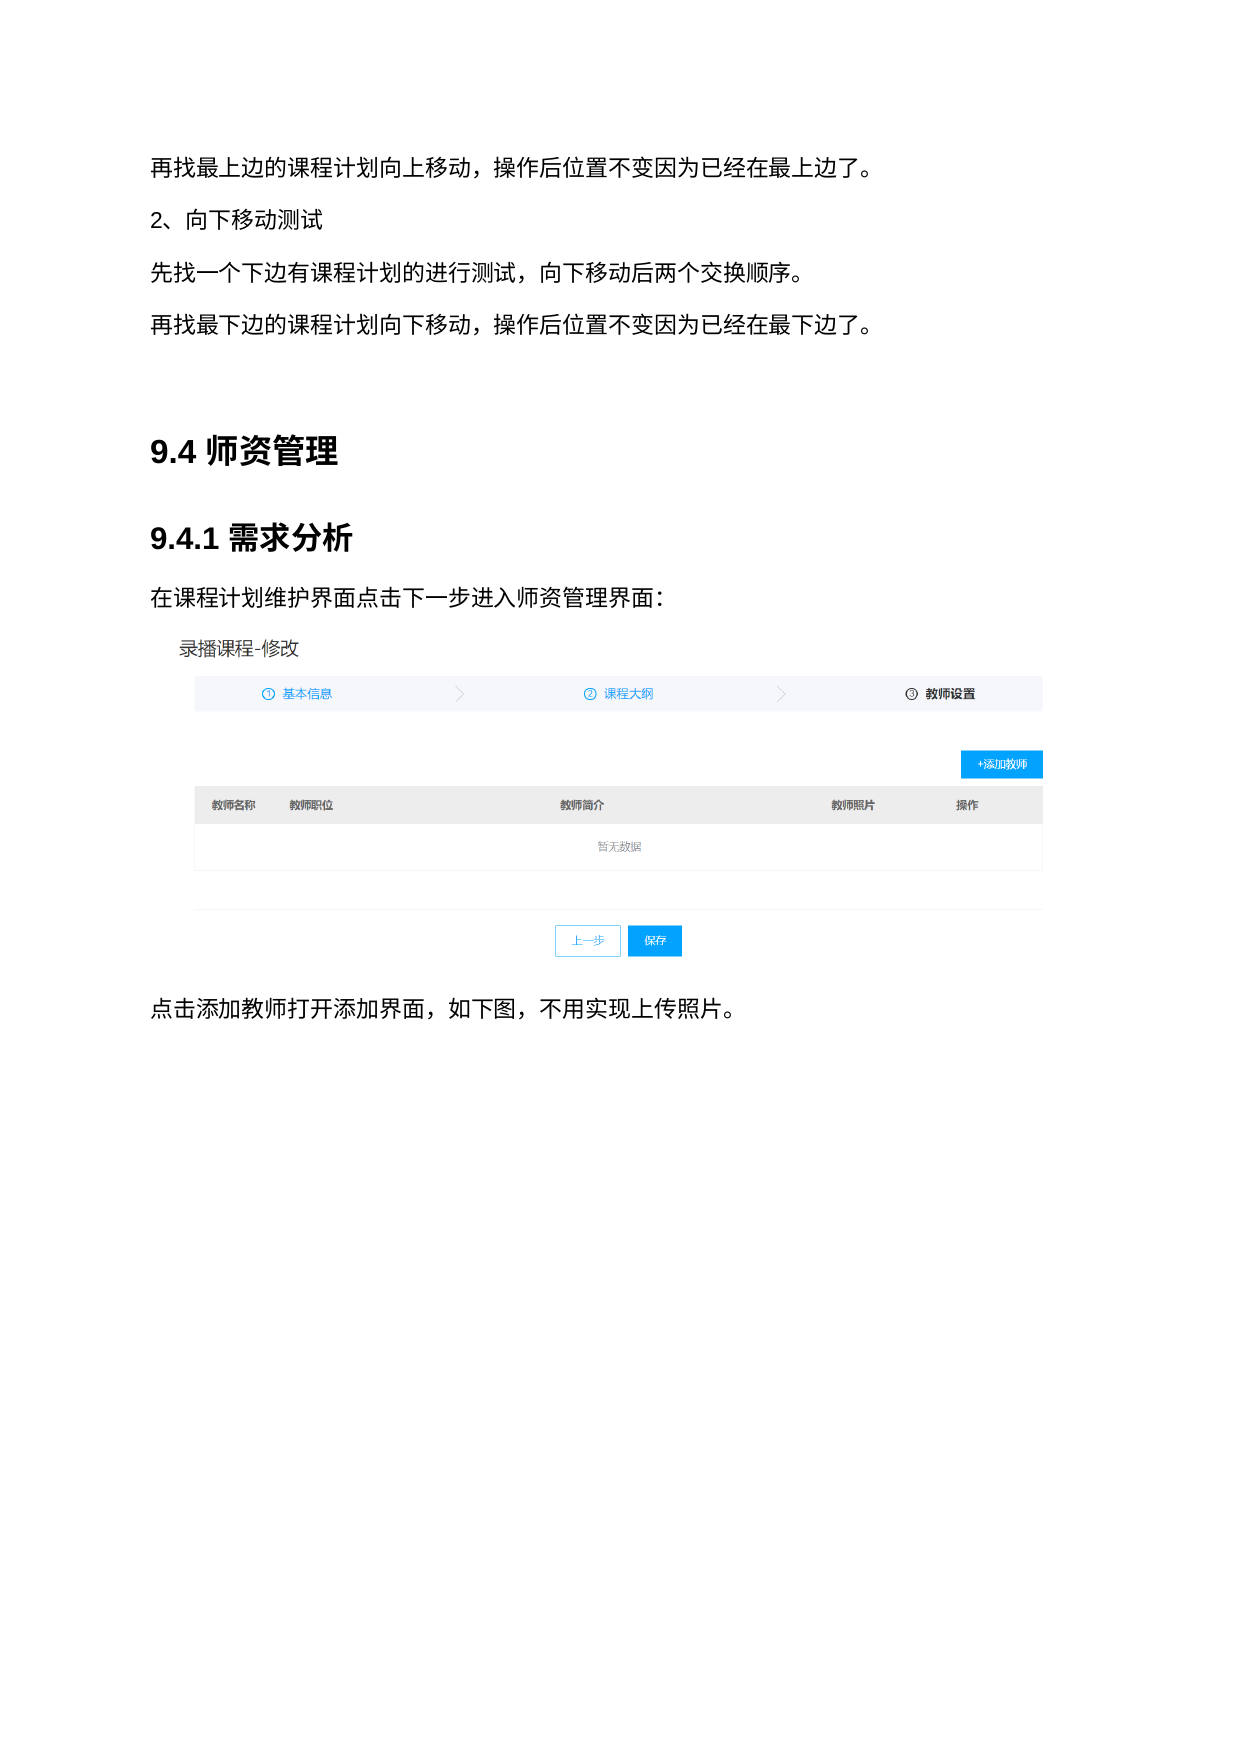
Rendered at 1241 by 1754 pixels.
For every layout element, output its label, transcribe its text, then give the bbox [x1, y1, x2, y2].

text 2、向下移动测试 [150, 202, 1090, 236]
text 9.4.1 需求分析 [150, 513, 1090, 559]
text 点击添加教师打开添加界面，如下图，不用实现上传照片。 [150, 991, 1090, 1024]
text 9.4 师资管理 [150, 424, 1090, 473]
picture [177, 632, 1064, 974]
text 再找最下边的课程计划向下移动，操作后位置不变因为已经在最下边了。 [150, 307, 1090, 340]
text 再找最上边的课程计划向上移动，操作后位置不变因为已经在最上边了。 [150, 150, 1090, 183]
text 先找一个下边有课程计划的进行测试，向下移动后两个交换顺序。 [150, 254, 1090, 288]
text 在课程计划维护界面点击下一步进入师资管理界面： [150, 580, 1090, 613]
